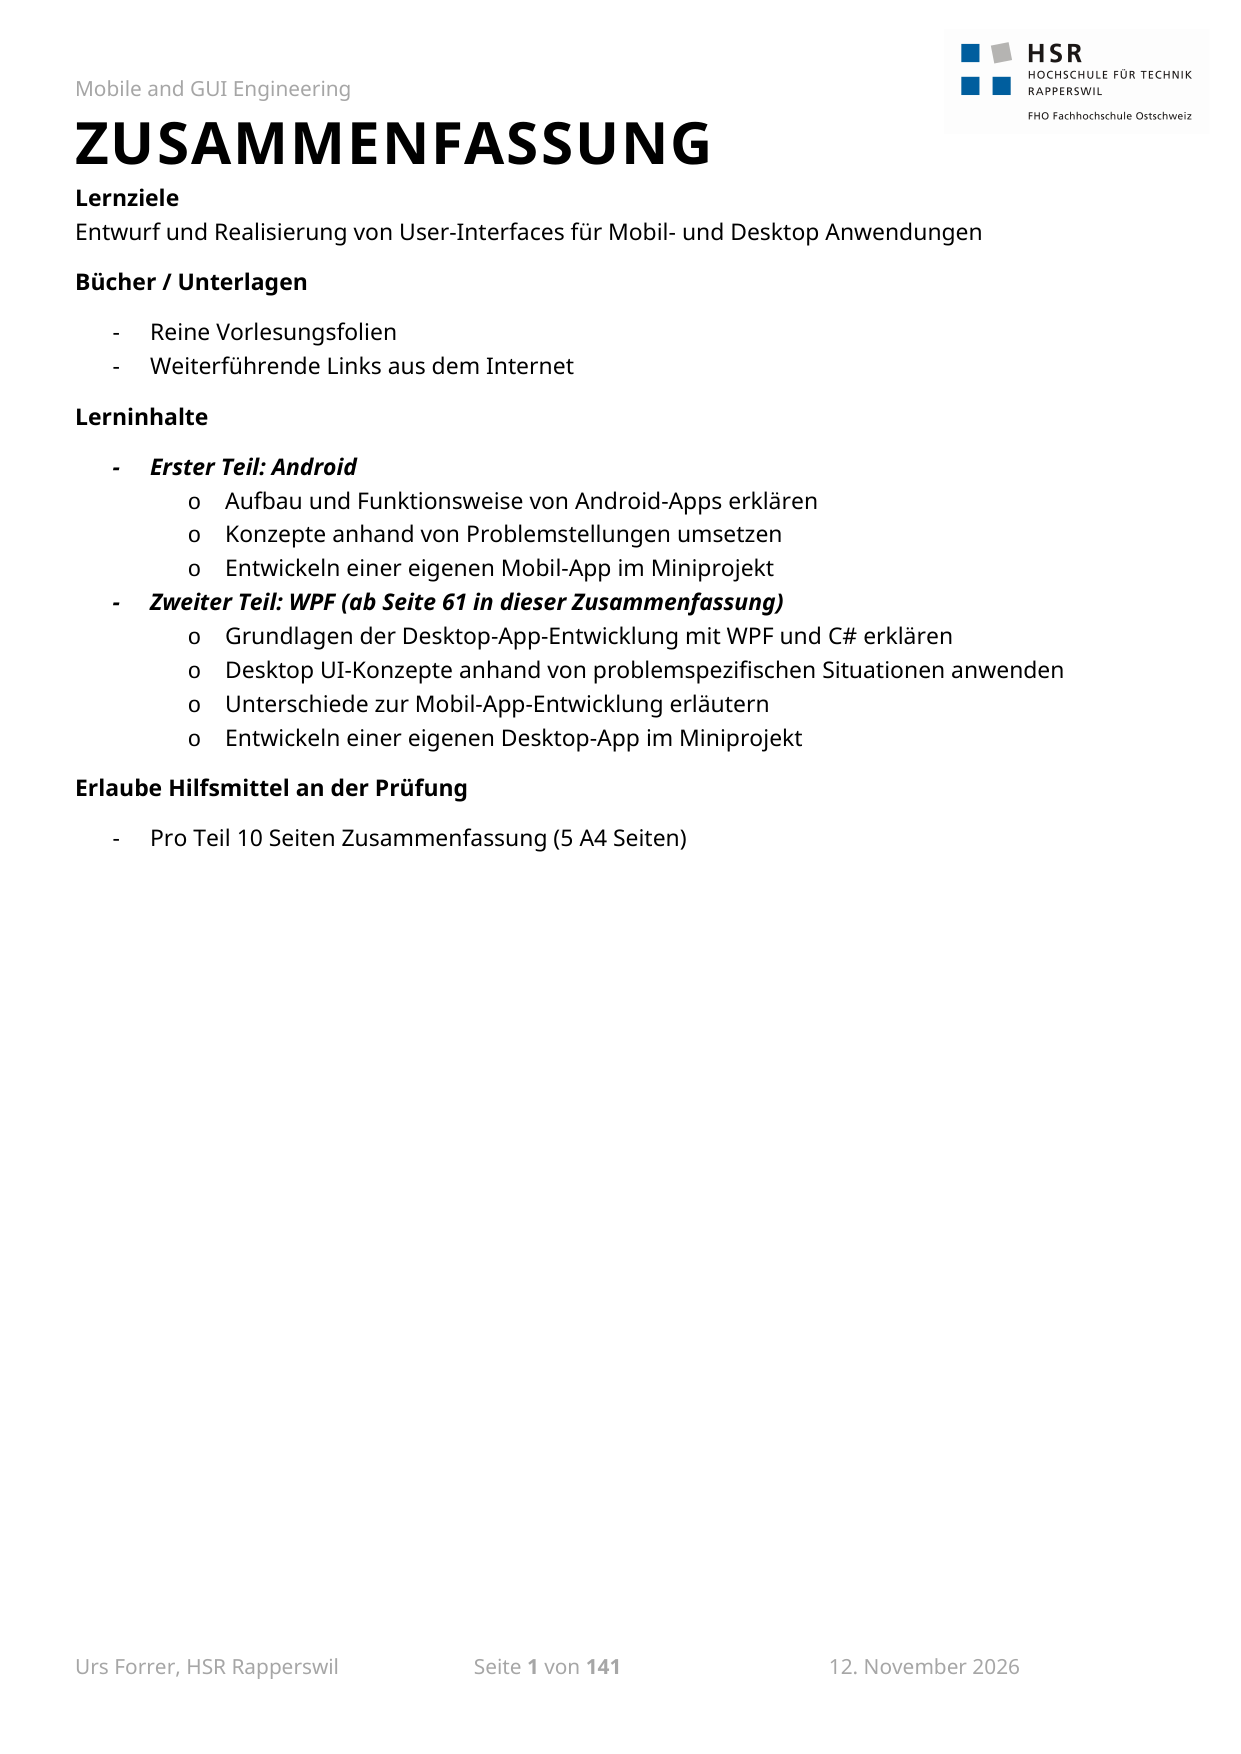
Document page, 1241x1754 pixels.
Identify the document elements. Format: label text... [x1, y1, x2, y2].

text Lernziele Entwurf und Realisierung von User-Interfaces für Mobil- und Desktop Anwendungen [75, 182, 1165, 247]
text Erlaube Hilfsmittel an der Prüfung [75, 772, 1165, 803]
list Unterschiede zur Mobil-App-Entwicklung erläutern [187, 688, 1165, 719]
list Pro Teil 10 Seiten Zusammenfassung (5 A4 Seiten) [112, 822, 1165, 854]
list Entwickeln einer eigenen Desktop-App im Miniprojekt [187, 721, 1165, 753]
title Zusammenfassung [75, 102, 1165, 182]
list Reine Vorlesungsfolien [112, 316, 1165, 347]
text Lerninhalte [75, 400, 1165, 432]
text Bücher / Unterlagen [75, 266, 1165, 297]
list Konzepte anhand von Problemstellungen umsetzen [187, 518, 1165, 550]
list Weiterführende Links aus dem Internet [112, 350, 1165, 381]
list Desktop UI-Konzepte anhand von problemspezifischen Situationen anwenden [187, 654, 1165, 685]
list Zweiter Teil: WPF (ab Seite 61 in dieser Zusammenfassung) [112, 586, 1165, 617]
picture [943, 29, 1210, 134]
list Entwickeln einer eigenen Mobil-App im Miniprojekt [187, 552, 1165, 584]
list Aufbau und Funktionsweise von Android-Apps erklären [187, 484, 1165, 516]
list Erster Teil: Android [112, 451, 1165, 482]
list Grundlagen der Desktop-App-Entwicklung mit WPF und C# erklären [187, 620, 1165, 651]
